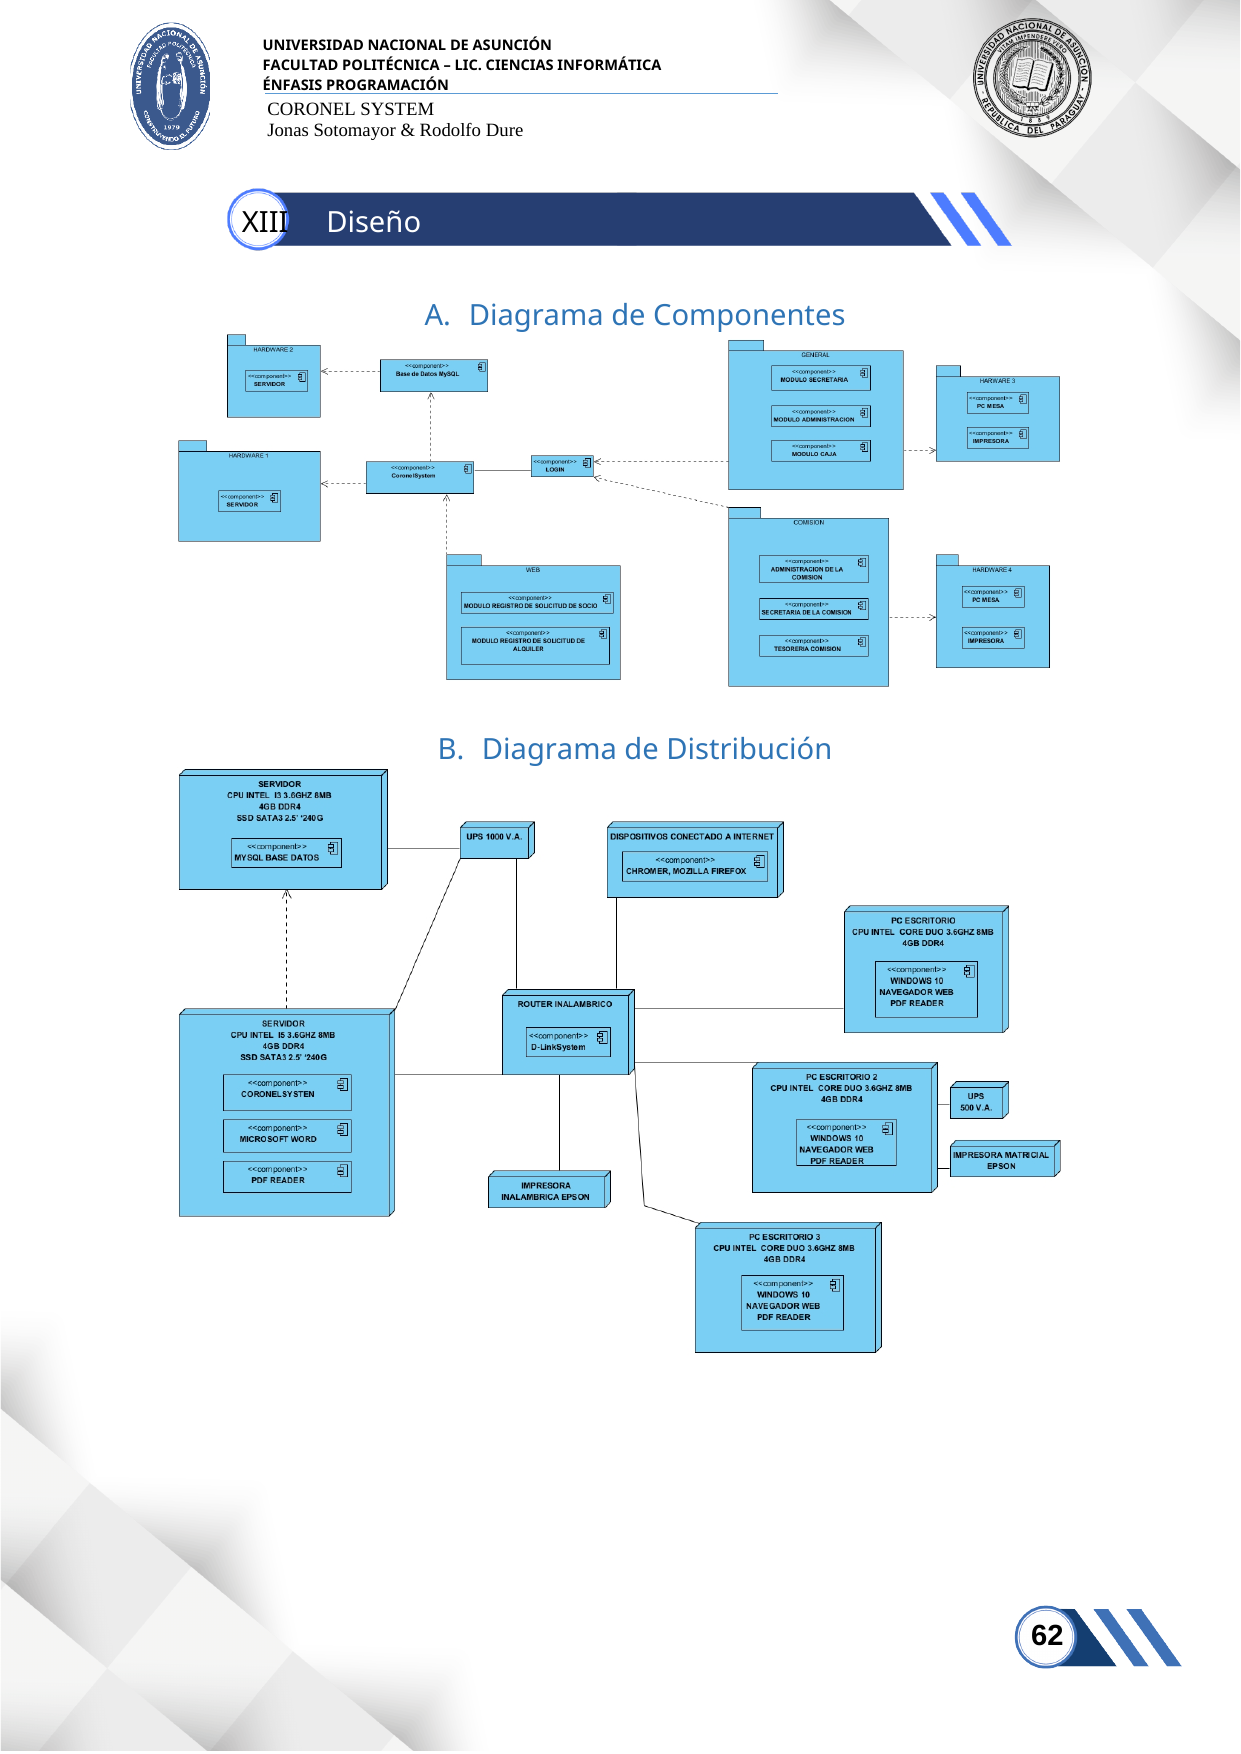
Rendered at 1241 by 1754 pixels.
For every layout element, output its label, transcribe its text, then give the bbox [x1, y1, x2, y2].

text Diagrama de Distribución [177, 728, 1063, 767]
picture [1005, 1600, 1185, 1674]
list Diagrama de Componentes [177, 294, 1063, 334]
picture [177, 0, 1241, 709]
picture [2, 767, 1063, 1751]
text Diseño [288, 201, 1063, 241]
picture [128, 22, 210, 148]
